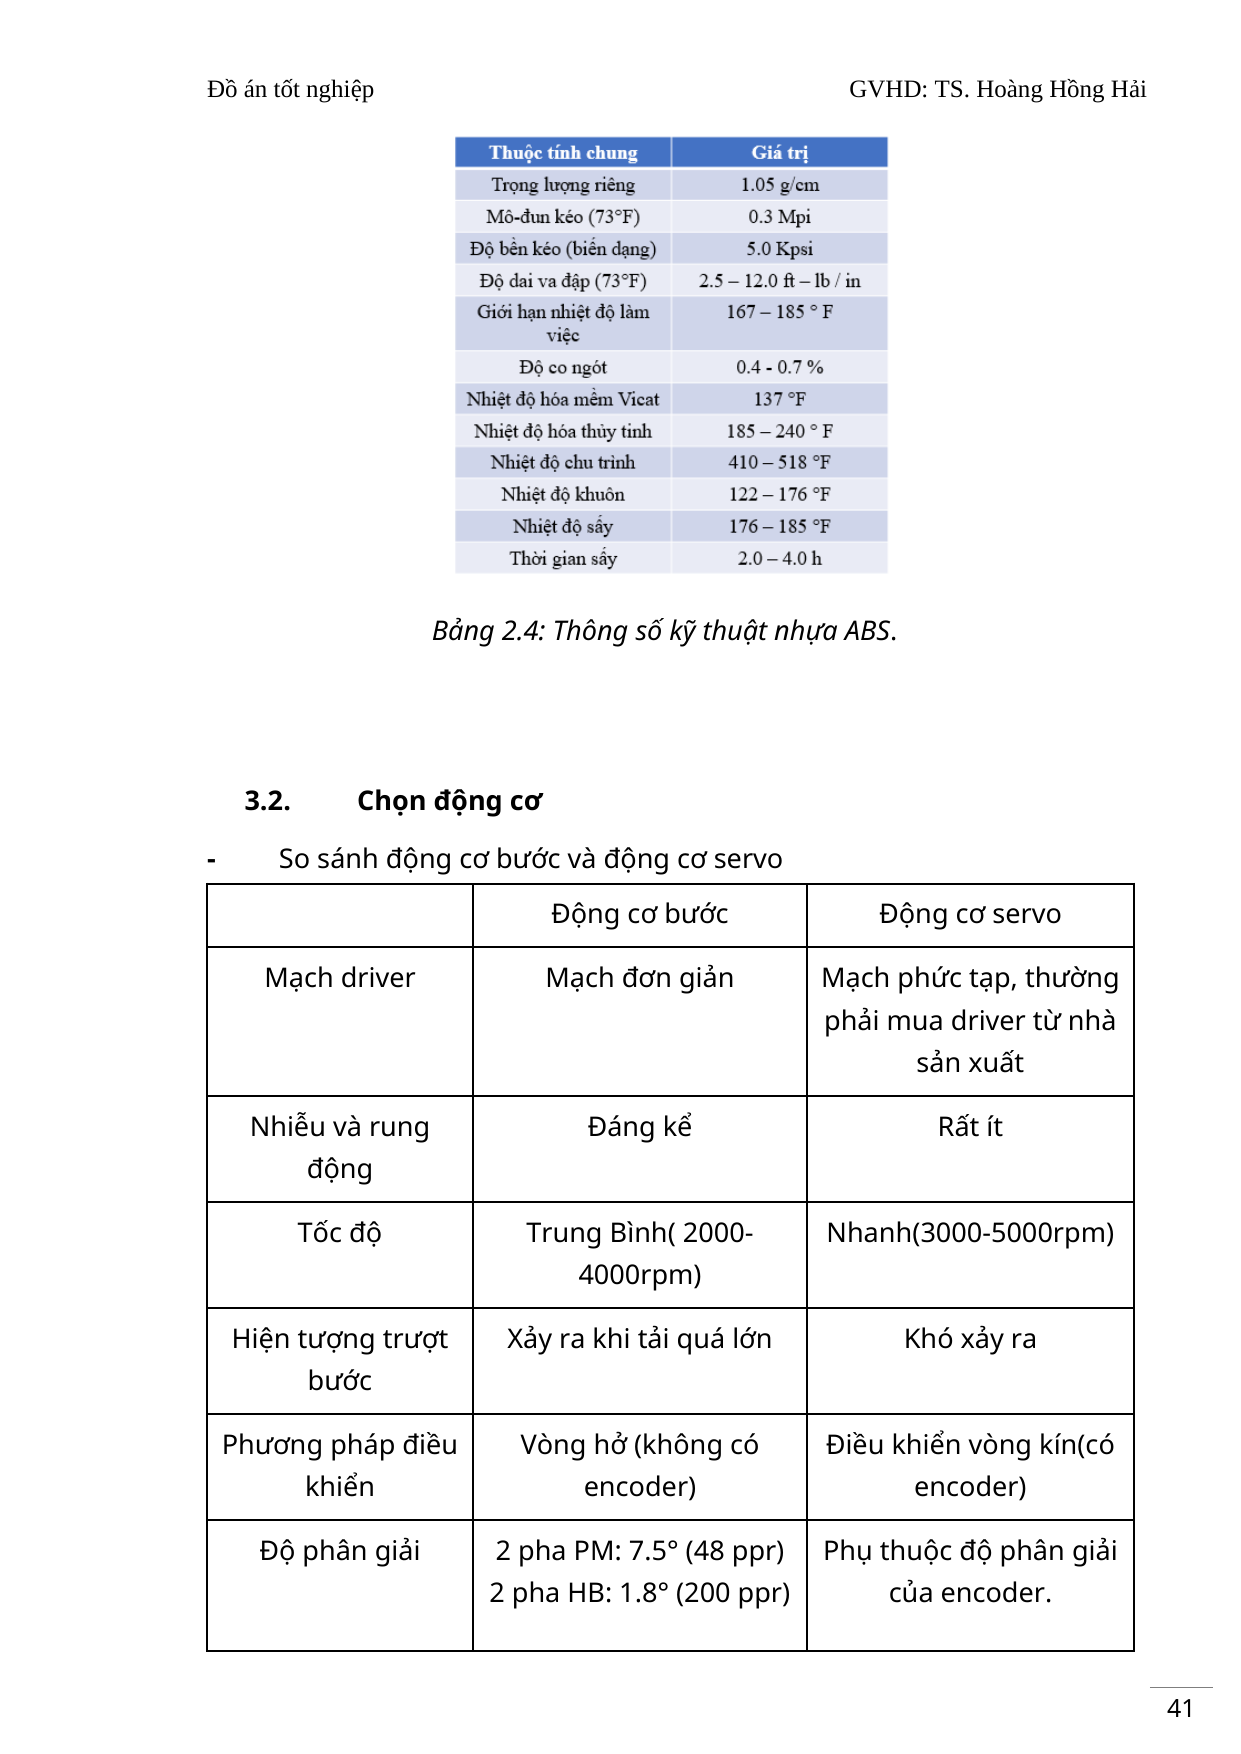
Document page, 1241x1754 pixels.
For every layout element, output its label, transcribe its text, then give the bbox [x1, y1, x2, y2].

table_cell Đáng kể [474, 1097, 806, 1201]
table_header Động cơ bước [474, 885, 806, 946]
picture [413, 118, 916, 608]
table_cell Nhanh(3000-5000rpm) [808, 1203, 1133, 1307]
table_header [208, 885, 472, 946]
table_header Động cơ servo [808, 885, 1133, 946]
table_cell Rất ít [808, 1097, 1133, 1201]
table_cell Phương pháp điều khiển [208, 1415, 472, 1519]
table_cell Hiện tượng trượt bước [208, 1309, 472, 1413]
table_cell Vòng hở (không có encoder) [474, 1415, 806, 1519]
table_cell Mạch đơn giản [474, 948, 806, 1094]
table_cell Mạch phức tạp, thường phải mua driver từ nhà sản xuất [808, 948, 1133, 1094]
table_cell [474, 1521, 806, 1650]
text Bảng 2.4: Thông số kỹ thuật nhựa ABS. [207, 611, 1122, 648]
table_cell Điều khiển vòng kín(có encoder) [808, 1415, 1133, 1519]
table_cell Nhiễu và rung động [208, 1097, 472, 1201]
table_cell Tốc độ [208, 1203, 472, 1307]
table_cell Khó xảy ra [808, 1309, 1133, 1413]
table_cell Độ phân giải [208, 1521, 472, 1650]
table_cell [808, 1521, 1133, 1650]
text - So sánh động cơ bước và động cơ servo [207, 840, 1122, 877]
table_cell Mạch driver [208, 948, 472, 1094]
list Chọn động cơ [244, 781, 1122, 818]
table_cell Trung Bình( 2000-4000rpm) [474, 1203, 806, 1307]
table_cell Xảy ra khi tải quá lớn [474, 1309, 806, 1413]
